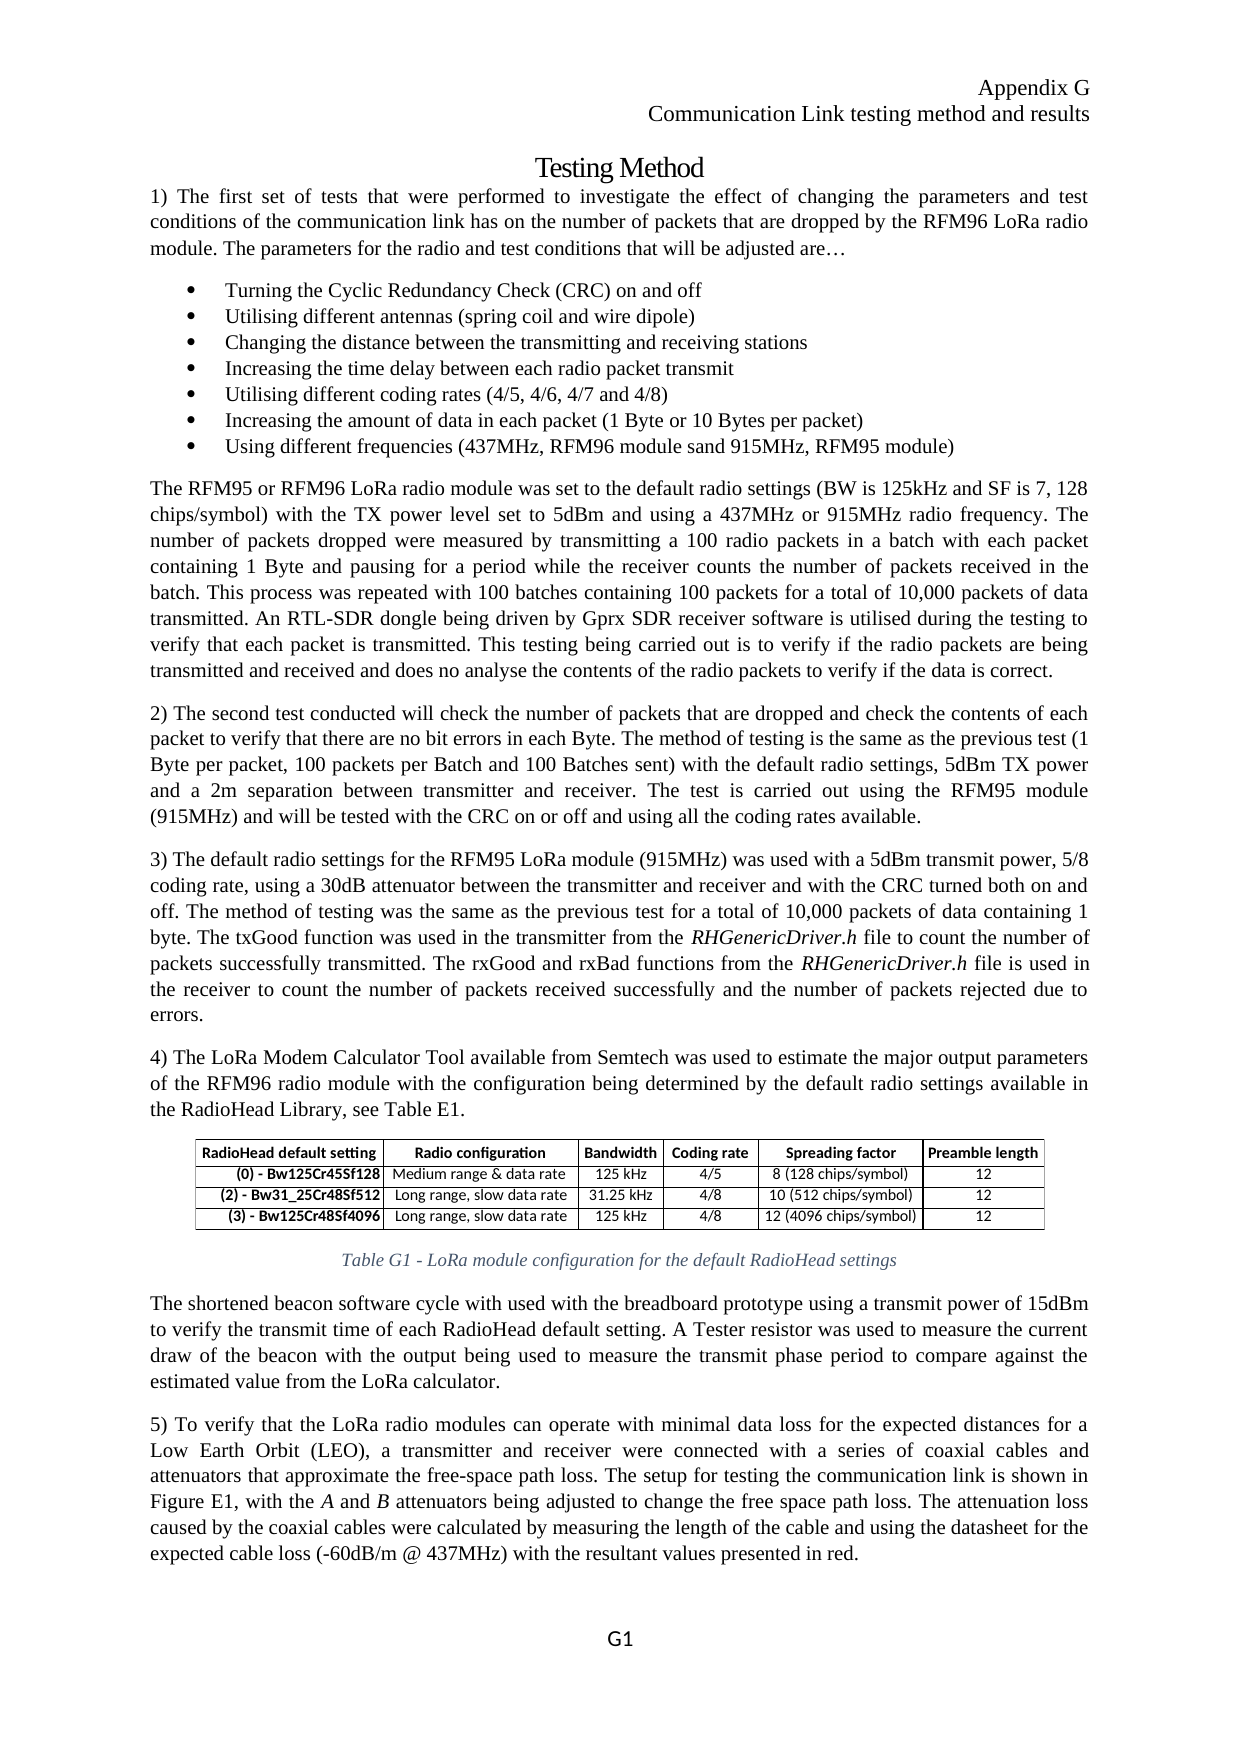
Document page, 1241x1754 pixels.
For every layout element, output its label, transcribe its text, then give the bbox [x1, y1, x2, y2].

list Using different frequencies (437MHz, RFM96 module sand 915MHz, RFM95 module) [187, 434, 1090, 458]
list Utilising different coding rates (4/5, 4/6, 4/7 and 4/8) [187, 382, 1090, 406]
title Testing Method [150, 150, 1090, 183]
list Utilising different antennas (spring coil and wire dipole) [187, 304, 1090, 328]
text The shortened beacon software cycle with used with the breadboard prototype using a transmit power of 15dBm to verify the transmit time of each RadioHead default setting. A Tester resistor was used to measure the current draw of the beacon with the output being used to measure the transmit phase period to compare against the estimated value from the LoRa calculator. [150, 1291, 1090, 1393]
text 2) The second test conducted will check the number of packets that are dropped and check the contents of each packet to verify that there are no bit errors in each Byte. The method of testing is the same as the previous test (1 Byte per packet, 100 packets per Batch and 100 Batches sent) with the default radio settings, 5dBm TX power and a 2m separation between transmitter and receiver. The test is carried out using the RFM95 module (915MHz) and will be tested with the CRC on or off and using all the coding rates available. [150, 700, 1090, 828]
text 1) The first set of tests that were performed to investigate the effect of changing the parameters and test conditions of the communication link has on the number of packets that are dropped by the RFM96 LoRa radio module. The parameters for the radio and test conditions that will be adjusted are… [150, 183, 1090, 259]
text 5) To verify that the LoRa radio modules can operate with minimal data loss for the expected distances for a Low Earth Orbit (LEO), a transmitter and receiver were connected with a series of coaxial cables and attenuators that approximate the free-space path loss. The setup for testing the communication link is shown in Figure E1, with the A and B attenuators being adjusted to change the free space path loss. The attenuation loss caused by the coaxial cables were calculated by measuring the length of the cable and using the datasheet for the expected cable loss (-60dB/m @ 437MHz) with the resultant values presented in red. [150, 1412, 1090, 1565]
text 4) The LoRa Modem Calculator Tool available from Semtech was used to estimate the major output parameters of the RFM96 radio module with the configuration being determined by the default radio settings available in the RadioHead Library, see Table E1. [150, 1045, 1090, 1121]
list Increasing the amount of data in each packet (1 Byte or 10 Bytes per packet) [187, 408, 1090, 432]
list Turning the Cyclic Redundancy Check (CRC) on and off [187, 278, 1090, 302]
text Table G1 - LoRa module configuration for the default RadioHead settings [150, 1249, 1090, 1270]
text 3) The default radio settings for the RFM95 LoRa module (915MHz) was used with a 5dBm transmit power, 5/8 coding rate, using a 30dB attenuator between the transmitter and receiver and with the CRC turned both on and off. The method of testing was the same as the previous test for a total of 10,000 packets of data containing 1 byte. The txGood function was used in the transmitter from the RHGenericDriver.h file to count the number of packets successfully transmitted. The rxGood and rxBad functions from the RHGenericDriver.h file is used in the receiver to count the number of packets received successfully and the number of packets rejected due to errors. [150, 847, 1090, 1026]
text The RFM95 or RFM96 LoRa radio module was set to the default radio settings (BW is 125kHz and SF is 7, 128 chips/symbol) with the TX power level set to 5dBm and using a 437MHz or 915MHz radio frequency. The number of packets dropped were measured by transmitting a 100 radio packets in a batch with each packet containing 1 Byte and pausing for a period while the receiver counts the number of packets received in the batch. This process was repeated with 100 batches containing 100 packets for a total of 10,000 packets of data transmitted. An RTL-SDR dongle being driven by Gprx SDR receiver software is utilised during the testing to verify that each packet is transmitted. This testing being carried out is to verify if the radio packets are being transmitted and received and does no analyse the contents of the radio packets to verify if the data is correct. [150, 476, 1090, 682]
list Increasing the time delay between each radio packet transmit [187, 356, 1090, 380]
list Changing the distance between the transmitting and receiving stations [187, 330, 1090, 354]
